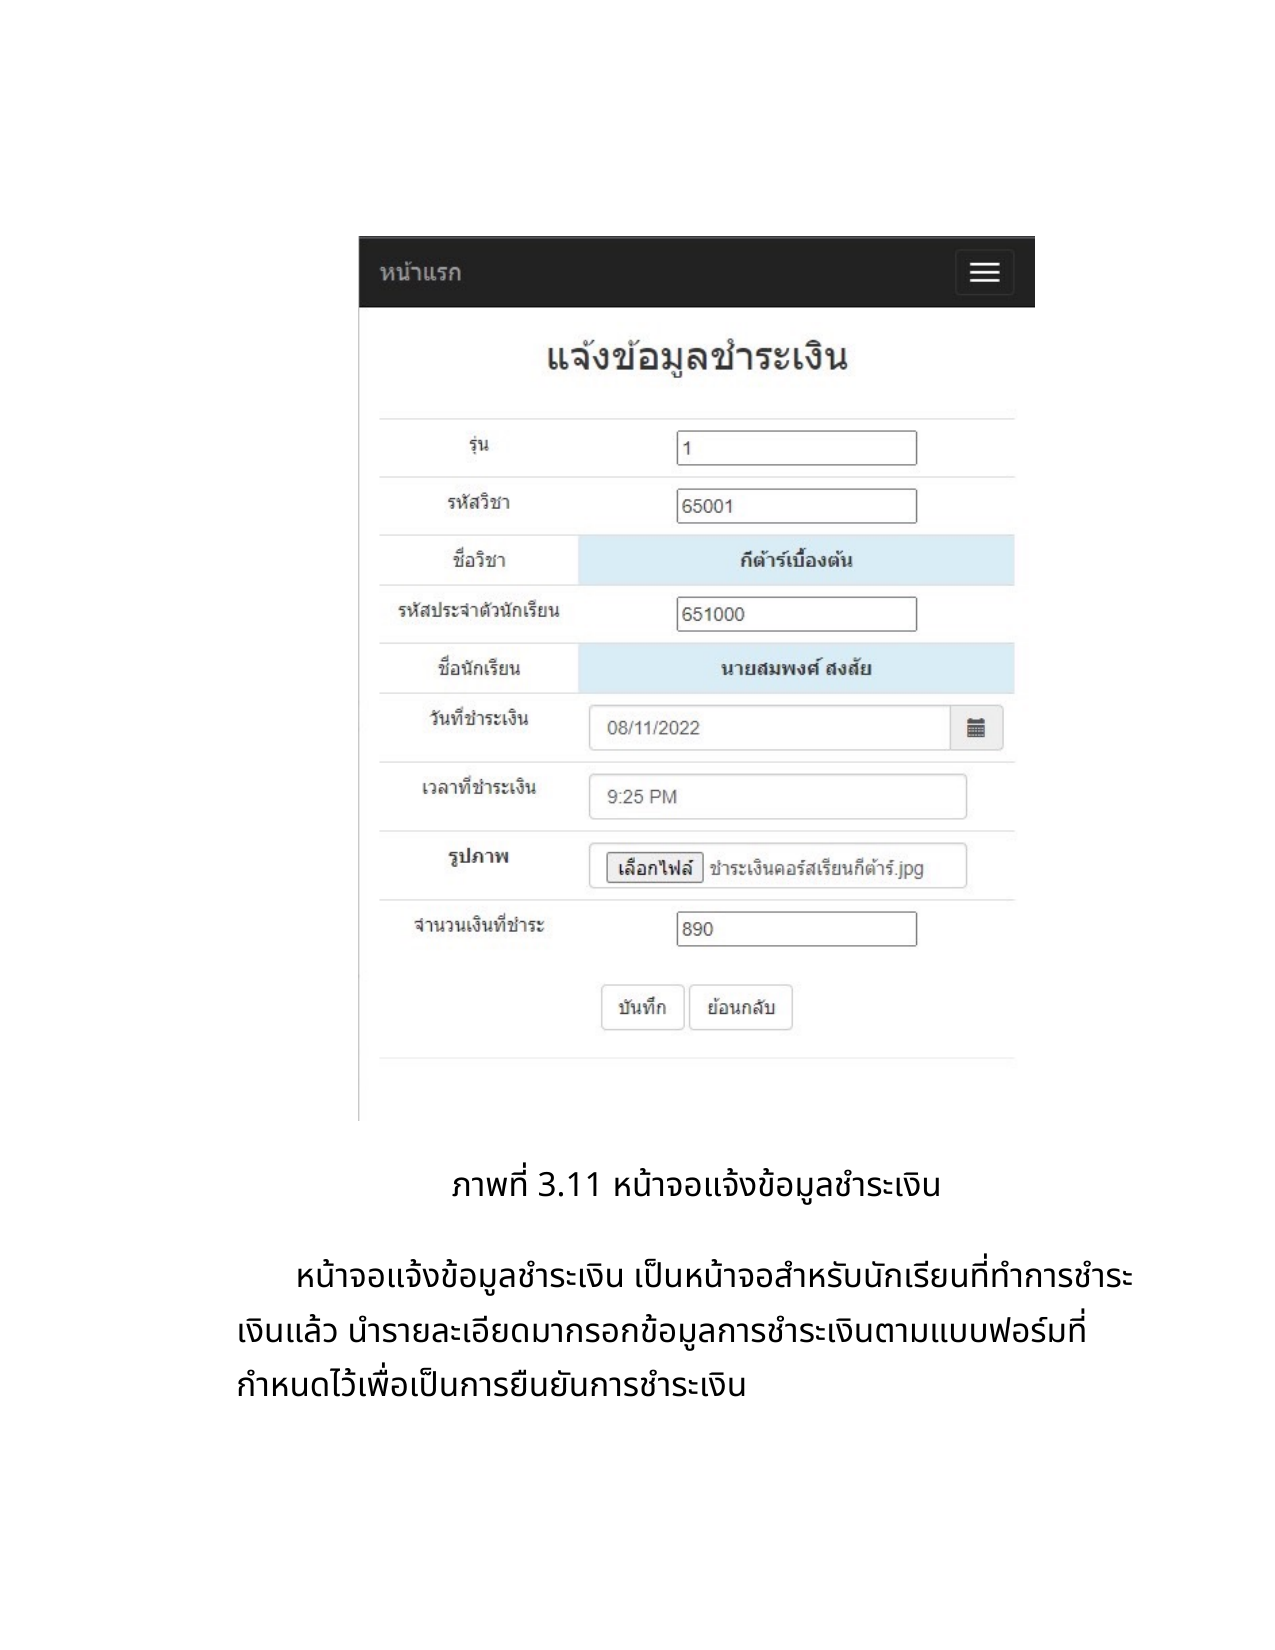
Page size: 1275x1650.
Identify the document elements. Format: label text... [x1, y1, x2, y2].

picture [358, 236, 1035, 1121]
text หน้าจอแจ้งข้อมูลชำระเงิน เป็นหน้าจอสำหรับนักเรียนที่ทำการชำระเงินแล้ว นำรายละเอียดมากรอกข้อมูลการชำระเงินตามแบบฟอร์มที่กำหนดไว้เพื่อเป็นการยืนยันการชำระเงิน [236, 1252, 1157, 1412]
text ภาพที่ 3.11 หน้าจอแจ้งข้อมูลชำระเงิน [236, 1160, 1157, 1211]
